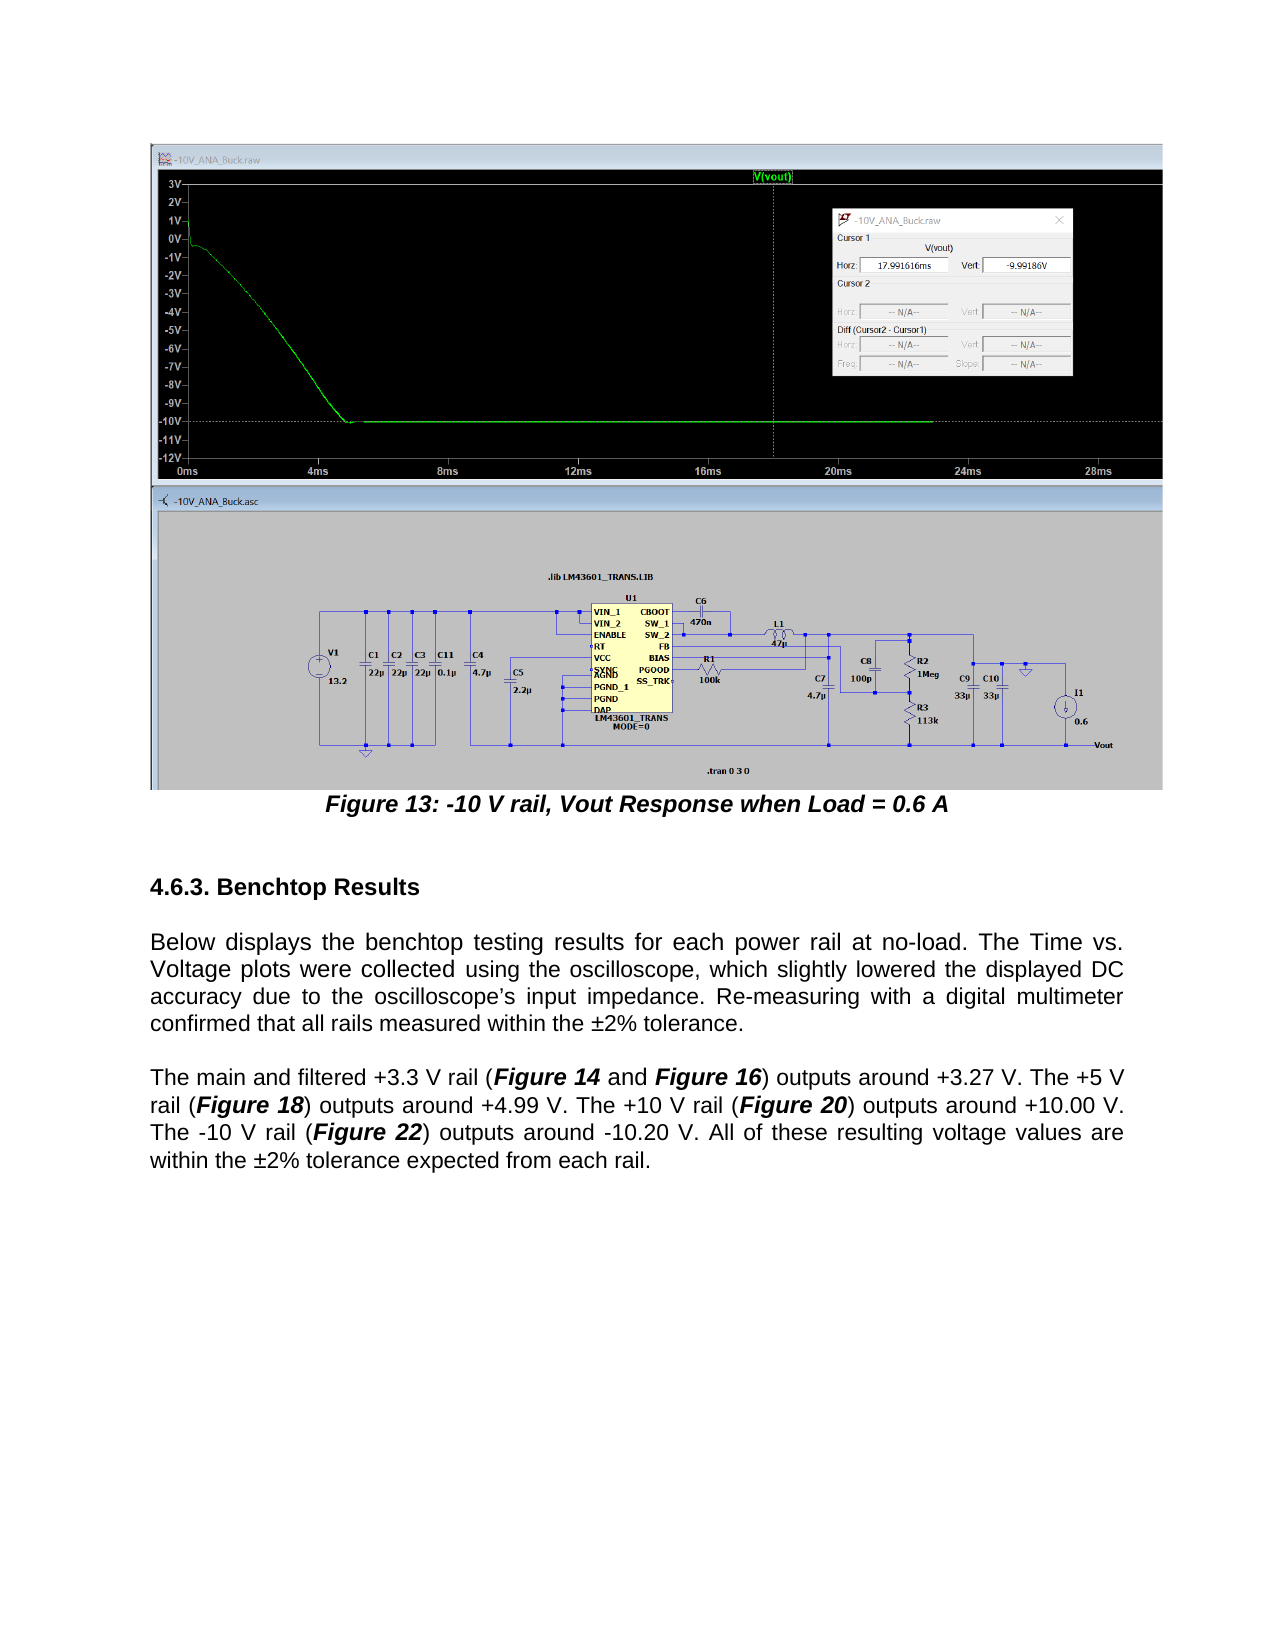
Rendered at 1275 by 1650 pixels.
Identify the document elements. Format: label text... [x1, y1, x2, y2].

text Below displays the benchtop testing results for each power rail at no-load. The Time vs. Voltage plots were collected using the oscilloscope, which slightly lowered the displayed DC accuracy due to the oscilloscope’s input impedance. Re-measuring with a digital multimeter confirmed that all rails measured within the ±2% tolerance. [150, 928, 1125, 1037]
picture [150, 143, 1163, 790]
text 4.6.3. Benchtop Results [150, 872, 1125, 900]
text Figure 13: -10 V rail, Vout Response when Load = 0.6 A [150, 790, 1125, 817]
text The main and filtered +3.3 V rail (Figure 14 and Figure 16) outputs around +3.27 V. The +5 V rail (Figure 18) outputs around +4.99 V. The +10 V rail (Figure 20) outputs around +10.00 V. The -10 V rail (Figure 22) outputs around -10.20 V. All of these resulting voltage values are within the ±2% tolerance expected from each rail. [150, 1063, 1125, 1173]
